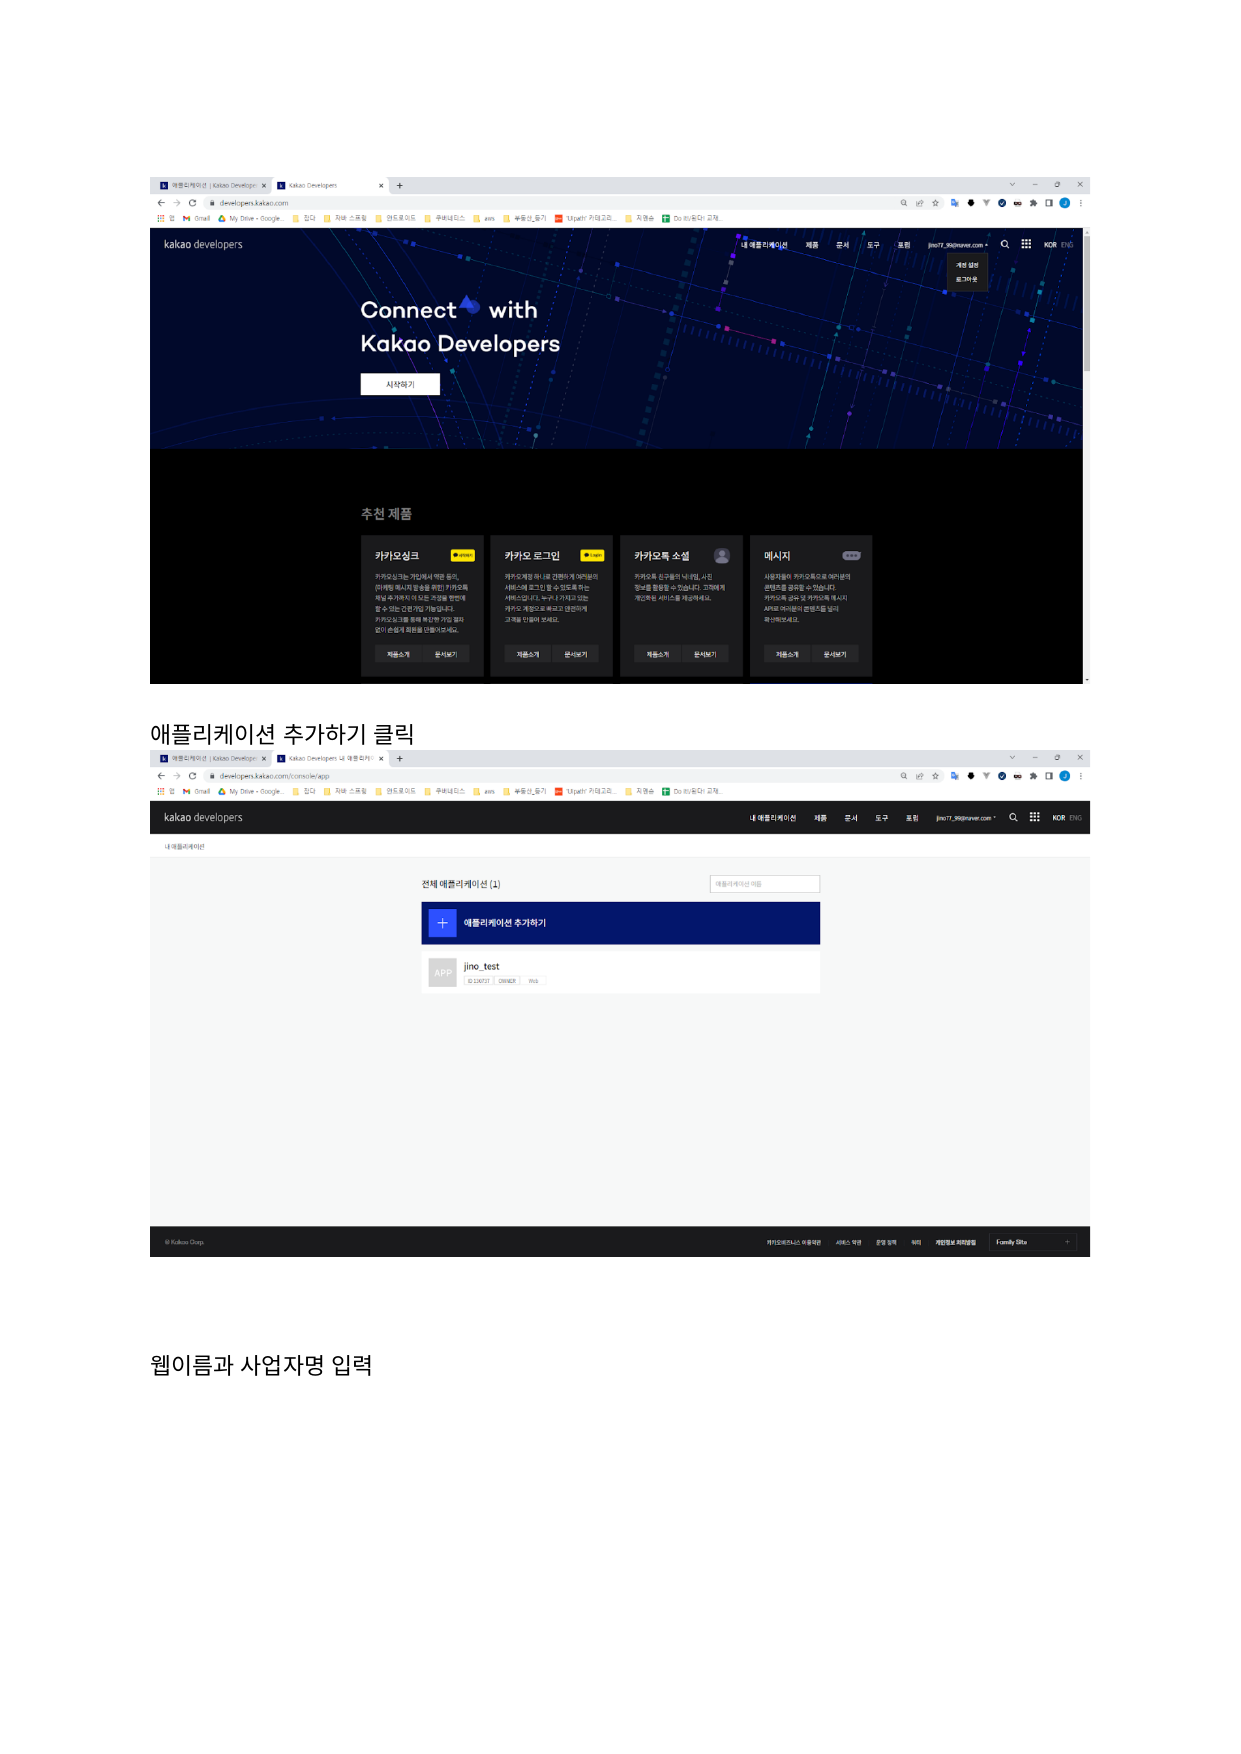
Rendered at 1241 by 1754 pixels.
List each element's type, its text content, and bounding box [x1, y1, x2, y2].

picture [150, 177, 1091, 684]
text 애플리케이션 추가하기 클릭 [150, 717, 1090, 750]
text 웹이름과 사업자명 입력 [150, 1348, 1090, 1381]
picture [150, 750, 1091, 1257]
